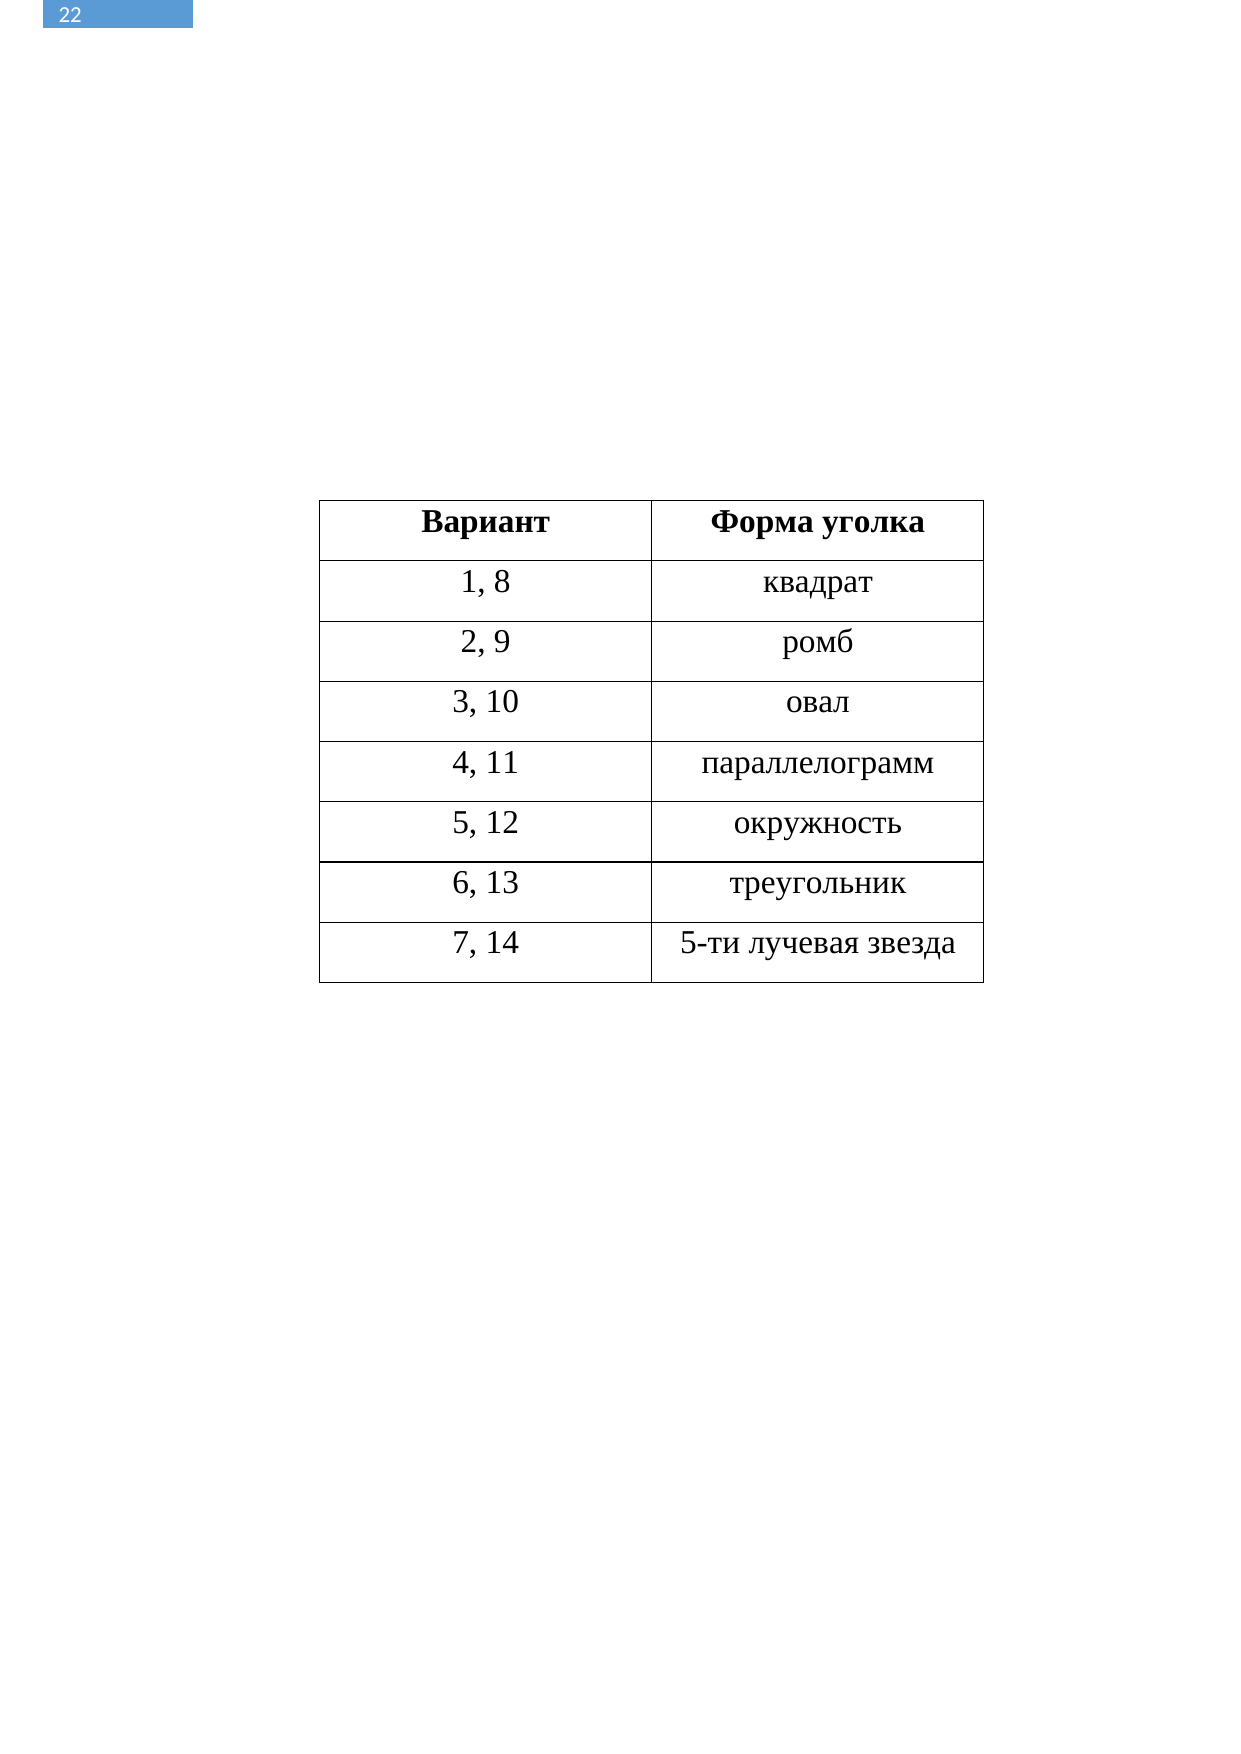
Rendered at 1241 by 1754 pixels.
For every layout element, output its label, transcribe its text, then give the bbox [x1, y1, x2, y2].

table_cell треугольник [652, 863, 983, 922]
table_cell 4, 11 [320, 742, 651, 801]
table_cell 5-ти лучевая звезда [652, 923, 983, 982]
table_cell параллелограмм [652, 742, 983, 801]
table_cell окружность [652, 802, 983, 861]
table_header Вариант [320, 501, 651, 560]
table_cell ромб [652, 622, 983, 681]
table_cell 1, 8 [320, 561, 651, 621]
table_header Форма уголка [652, 501, 983, 560]
table_cell 5, 12 [320, 802, 651, 861]
table_cell овал [652, 682, 983, 741]
table_cell 7, 14 [320, 923, 651, 982]
table_cell квадрат [652, 561, 983, 621]
table_cell 3, 10 [320, 682, 651, 741]
table_cell 6, 13 [320, 863, 651, 922]
table_cell 2, 9 [320, 622, 651, 681]
